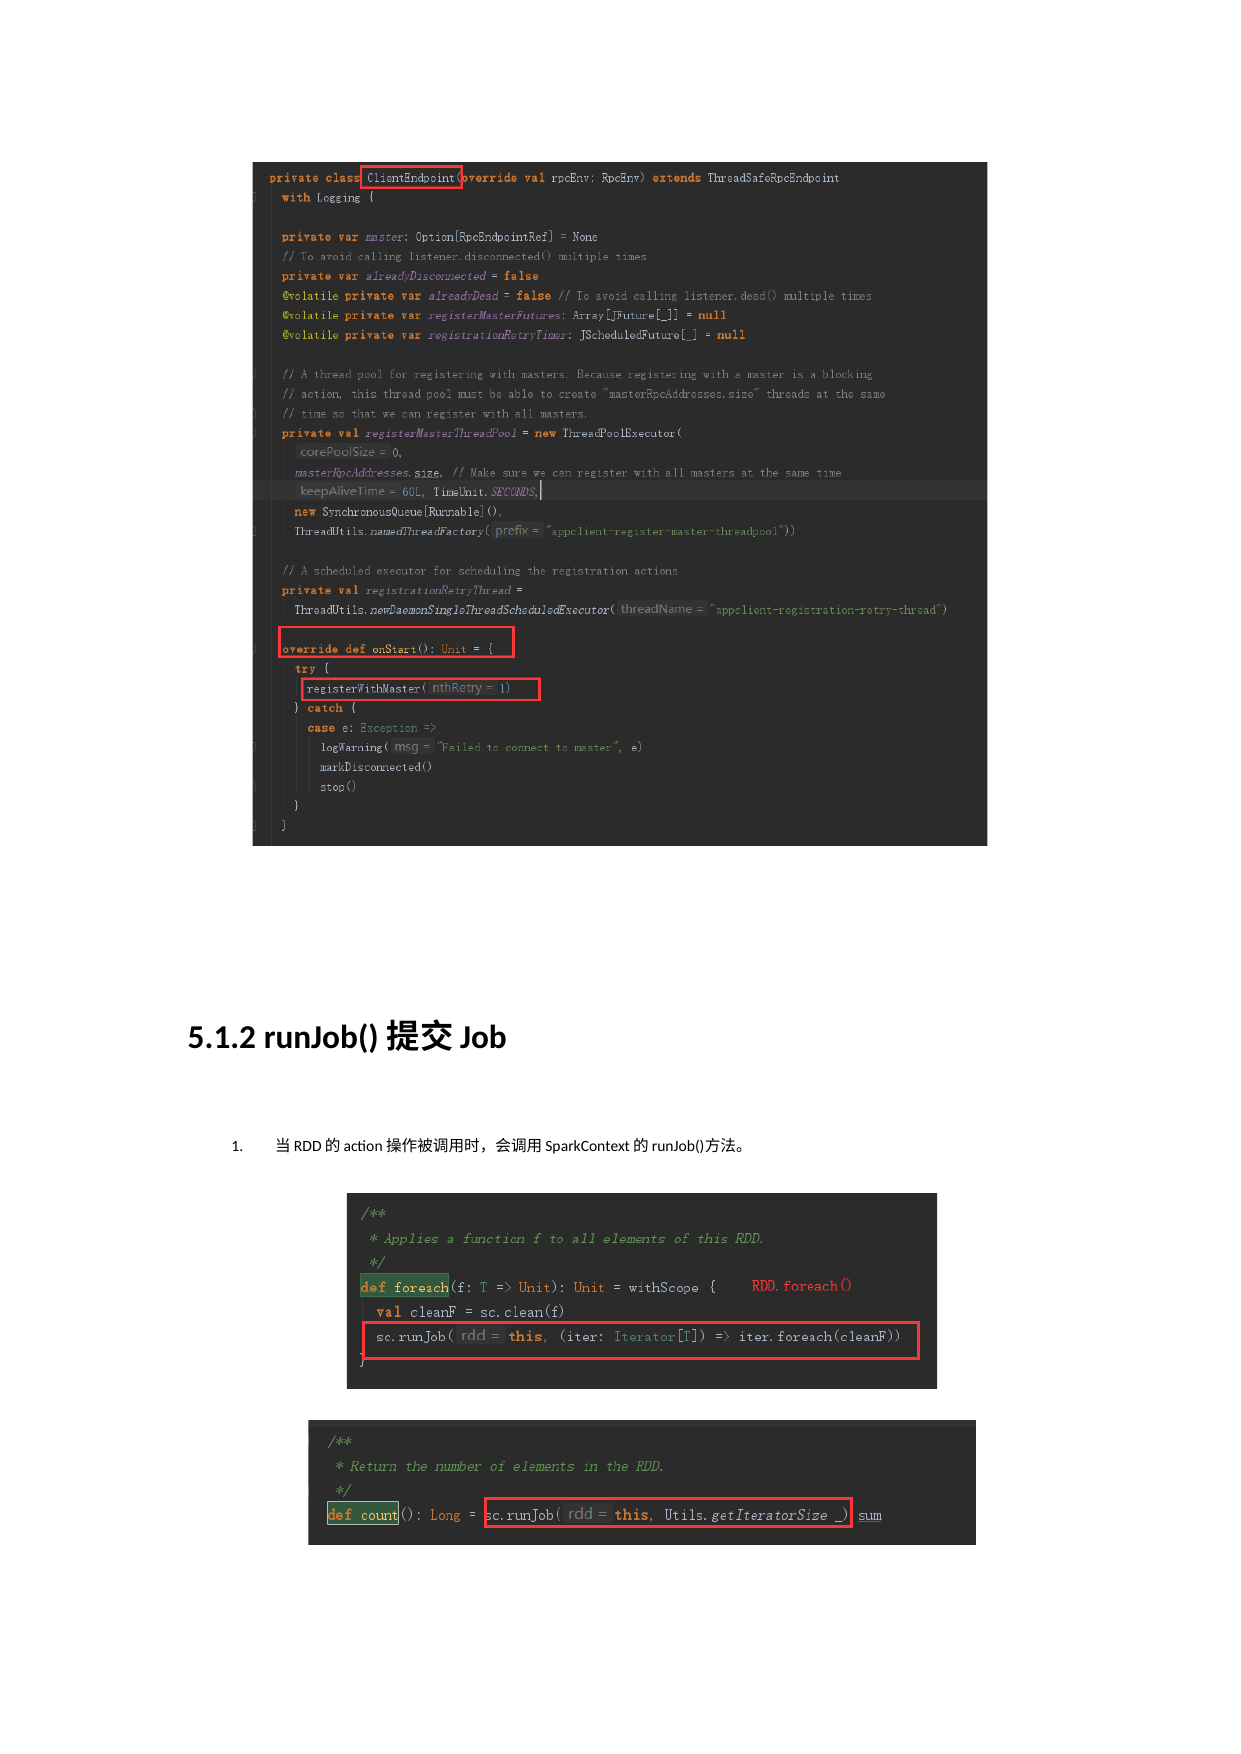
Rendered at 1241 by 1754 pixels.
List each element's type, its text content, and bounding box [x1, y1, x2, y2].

picture [346, 1193, 938, 1389]
list 当RDD的action操作被调用时，会调用SparkContext的runJob()方法。 [231, 1128, 1053, 1161]
picture [308, 1420, 976, 1545]
subtitle runJob() 提交Job [187, 1002, 1053, 1067]
picture [252, 162, 988, 846]
